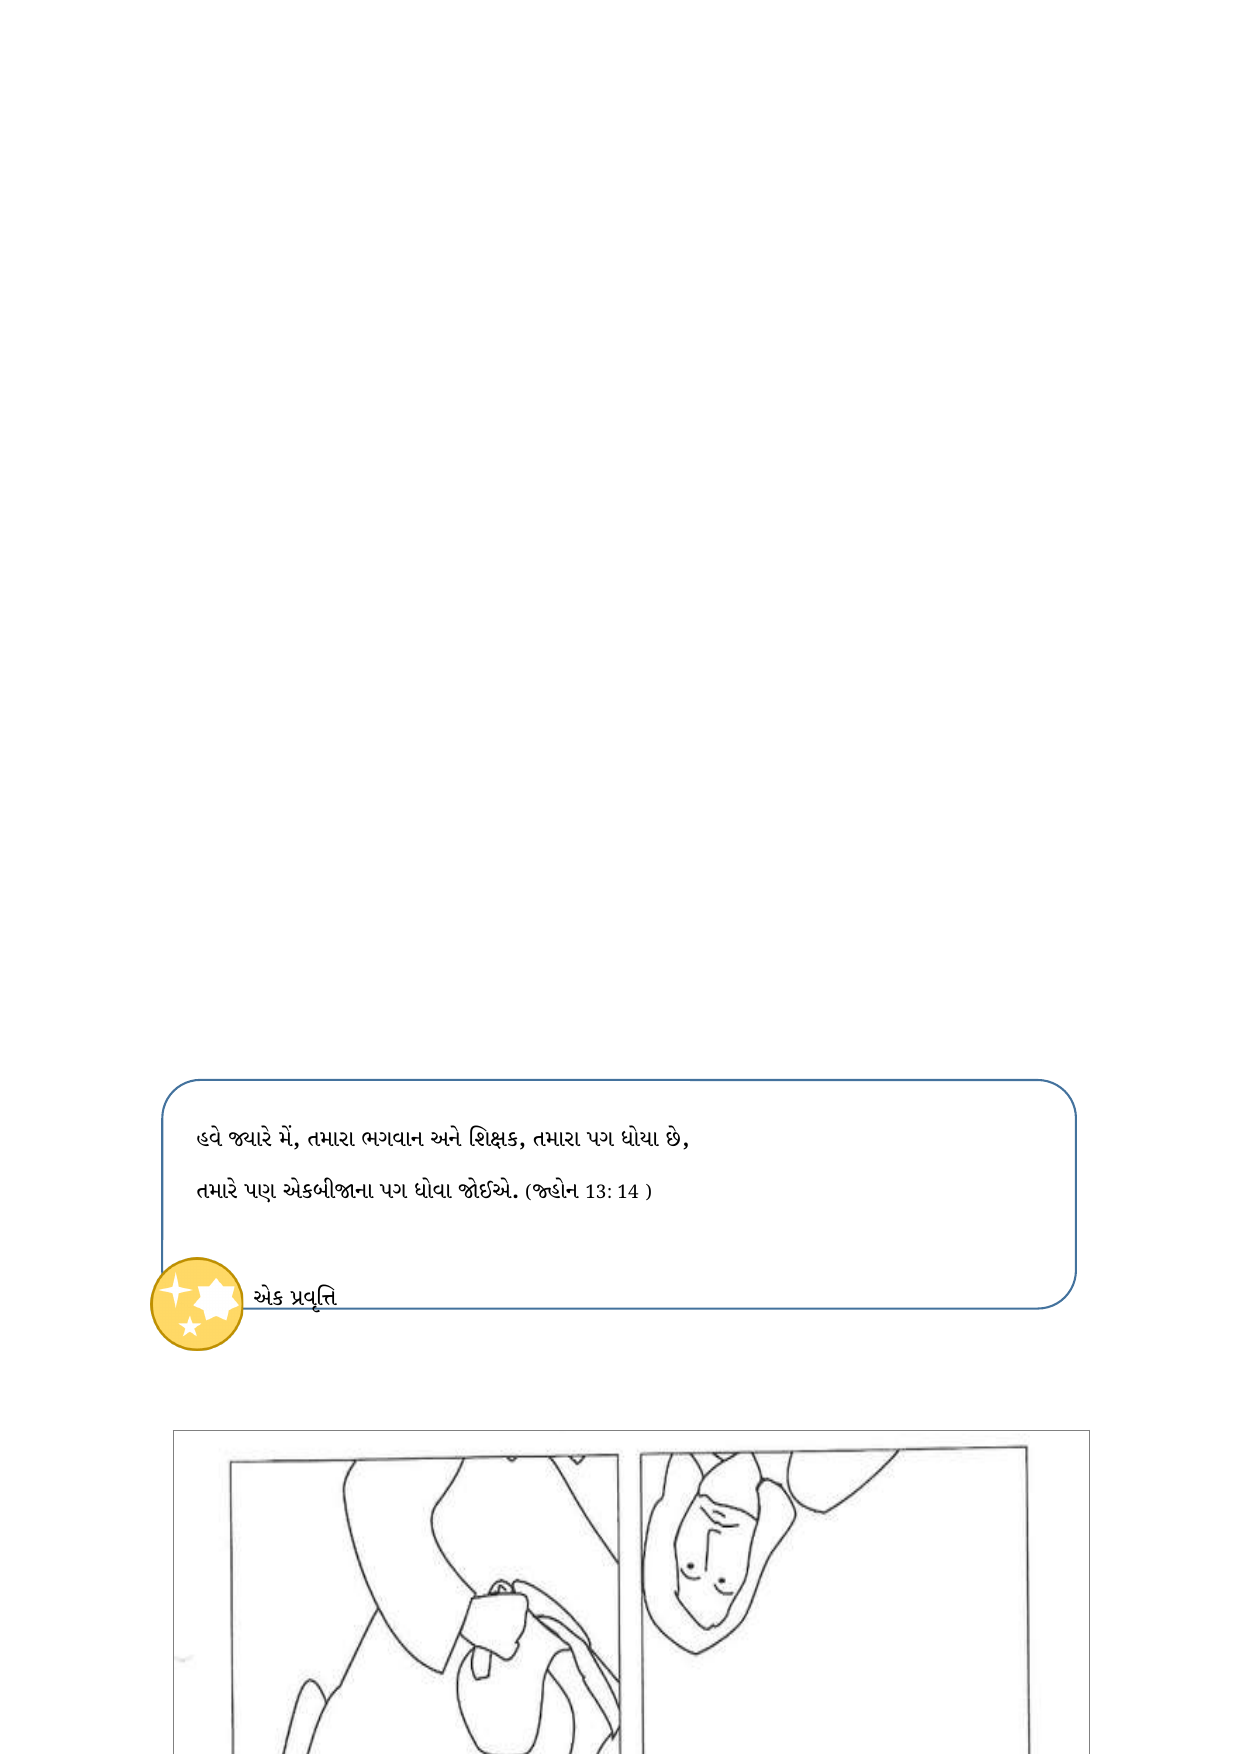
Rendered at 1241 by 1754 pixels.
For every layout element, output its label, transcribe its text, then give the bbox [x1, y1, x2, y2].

text એક પ્રવૃત્તિ [244, 1284, 1090, 1310]
text હવે જ્યારે મેં, તમારા ભગવાન અને શિક્ષક, તમારા પગ ધોયા છે, [150, 1123, 1090, 1156]
text તમારે પણ એકબીજાના પગ ધોવા જોઈએ. (જ્હોન 13: 14 ) [150, 1176, 1090, 1209]
picture [174, 1431, 1089, 1754]
picture [150, 1257, 244, 1351]
